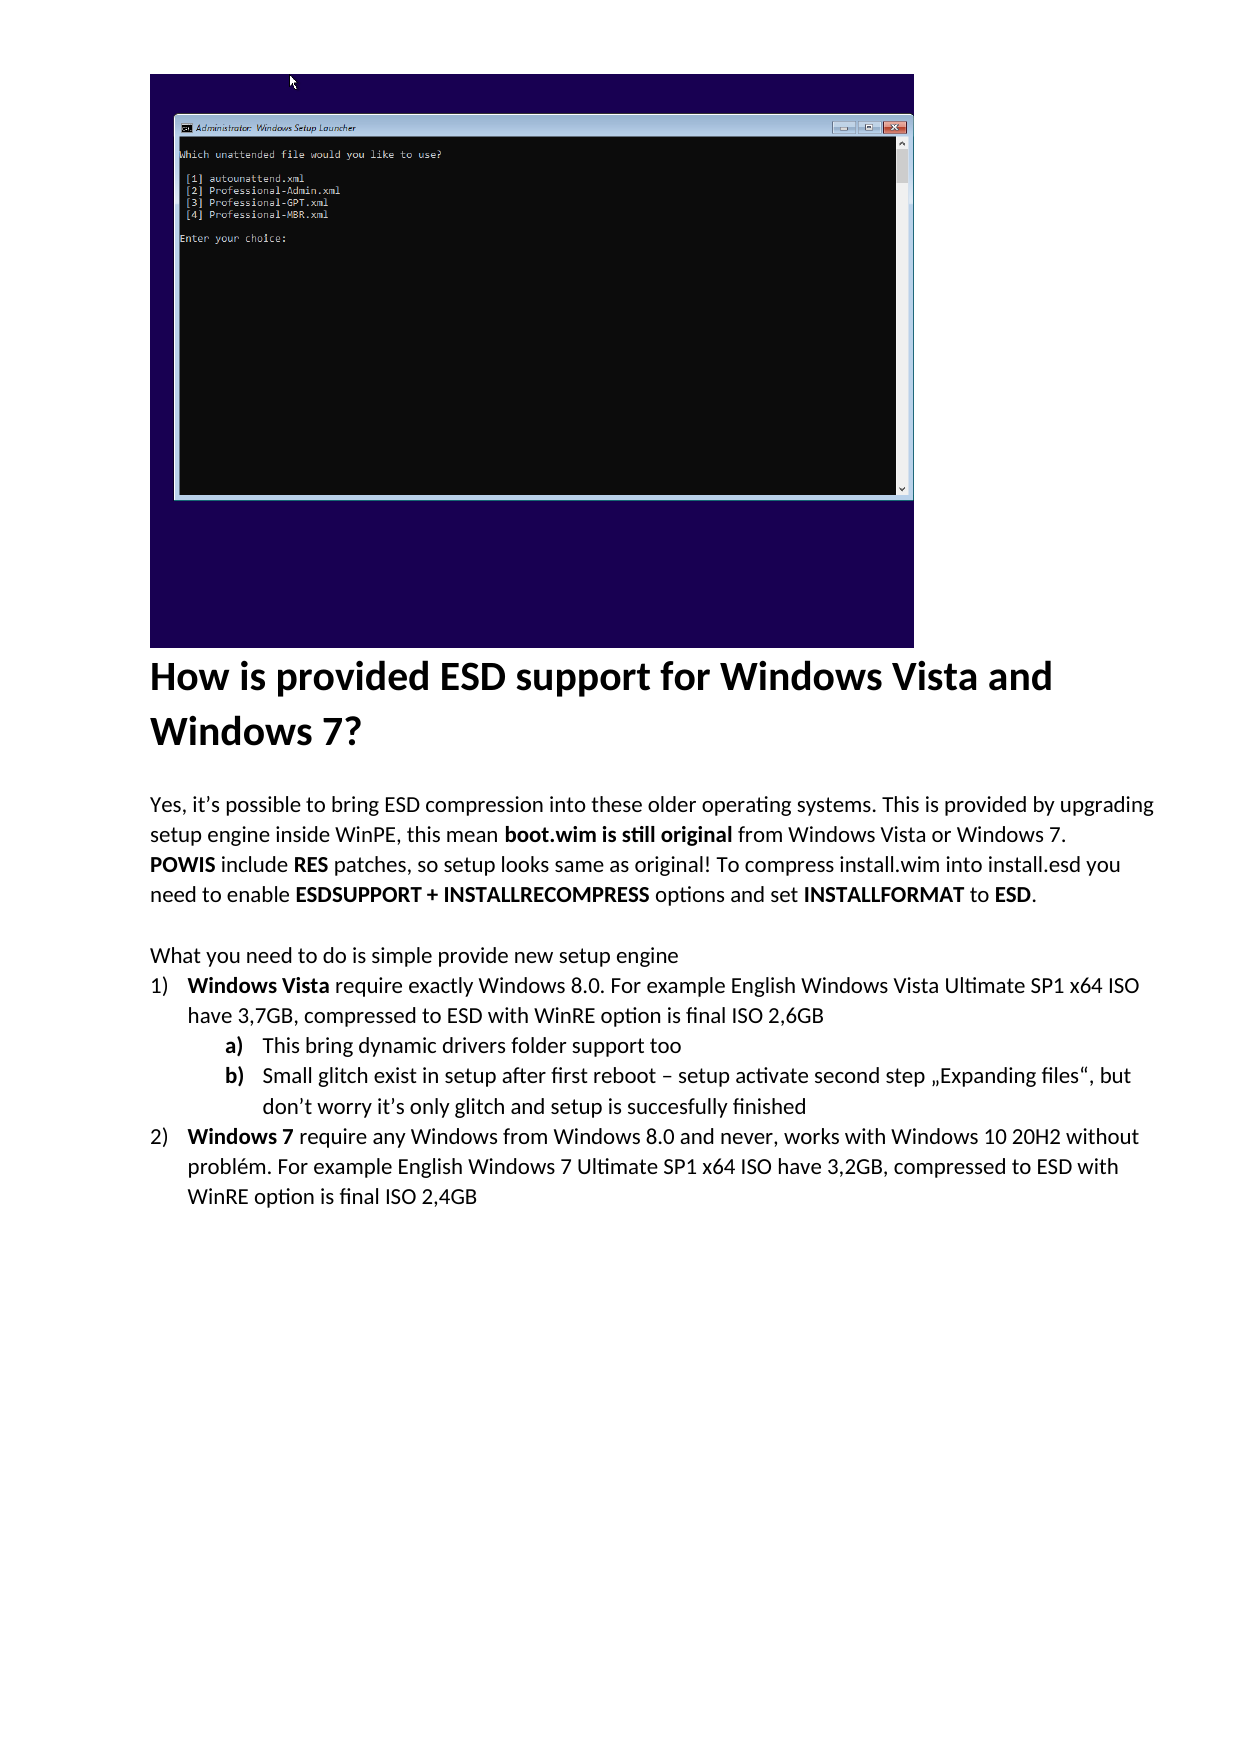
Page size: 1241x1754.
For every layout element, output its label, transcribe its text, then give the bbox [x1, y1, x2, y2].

list How is provided ESD support for Windows Vista and Windows 7? [150, 650, 1165, 755]
list What you need to do is simple provide new setup engine [150, 941, 1165, 969]
list Windows 7 require any Windows from Windows 8.0 and never, works with Windows 10 20H2 without problém. For example English Windows 7 Ultimate SP1 x64 ISO have 3,2GB, compressed to ESD with WinRE option is final ISO 2,4GB [150, 1122, 1165, 1210]
list Windows Vista require exactly Windows 8.0. For example English Windows Vista Ultimate SP1 x64 ISO have 3,7GB, compressed to ESD with WinRE option is final ISO 2,6GB [150, 971, 1165, 1029]
list Yes, it’s possible to bring ESD compression into these older operating systems. This is provided by upgrading setup engine inside WinPE, this mean boot.wim is still original from Windows Vista or Windows 7. [150, 790, 1165, 848]
picture [150, 74, 914, 648]
list Small glitch exist in setup after first reboot – setup activate second step „Expanding files“, but don’t worry it’s only glitch and setup is succesfully finished [225, 1062, 1165, 1120]
list This bring dynamic drivers folder support too [225, 1031, 1165, 1059]
list POWIS include RES patches, so setup looks same as original! To compress install.wim into install.esd you need to enable ESDSUPPORT + INSTALLRECOMPRESS options and set INSTALLFORMAT to ESD. [150, 850, 1165, 908]
